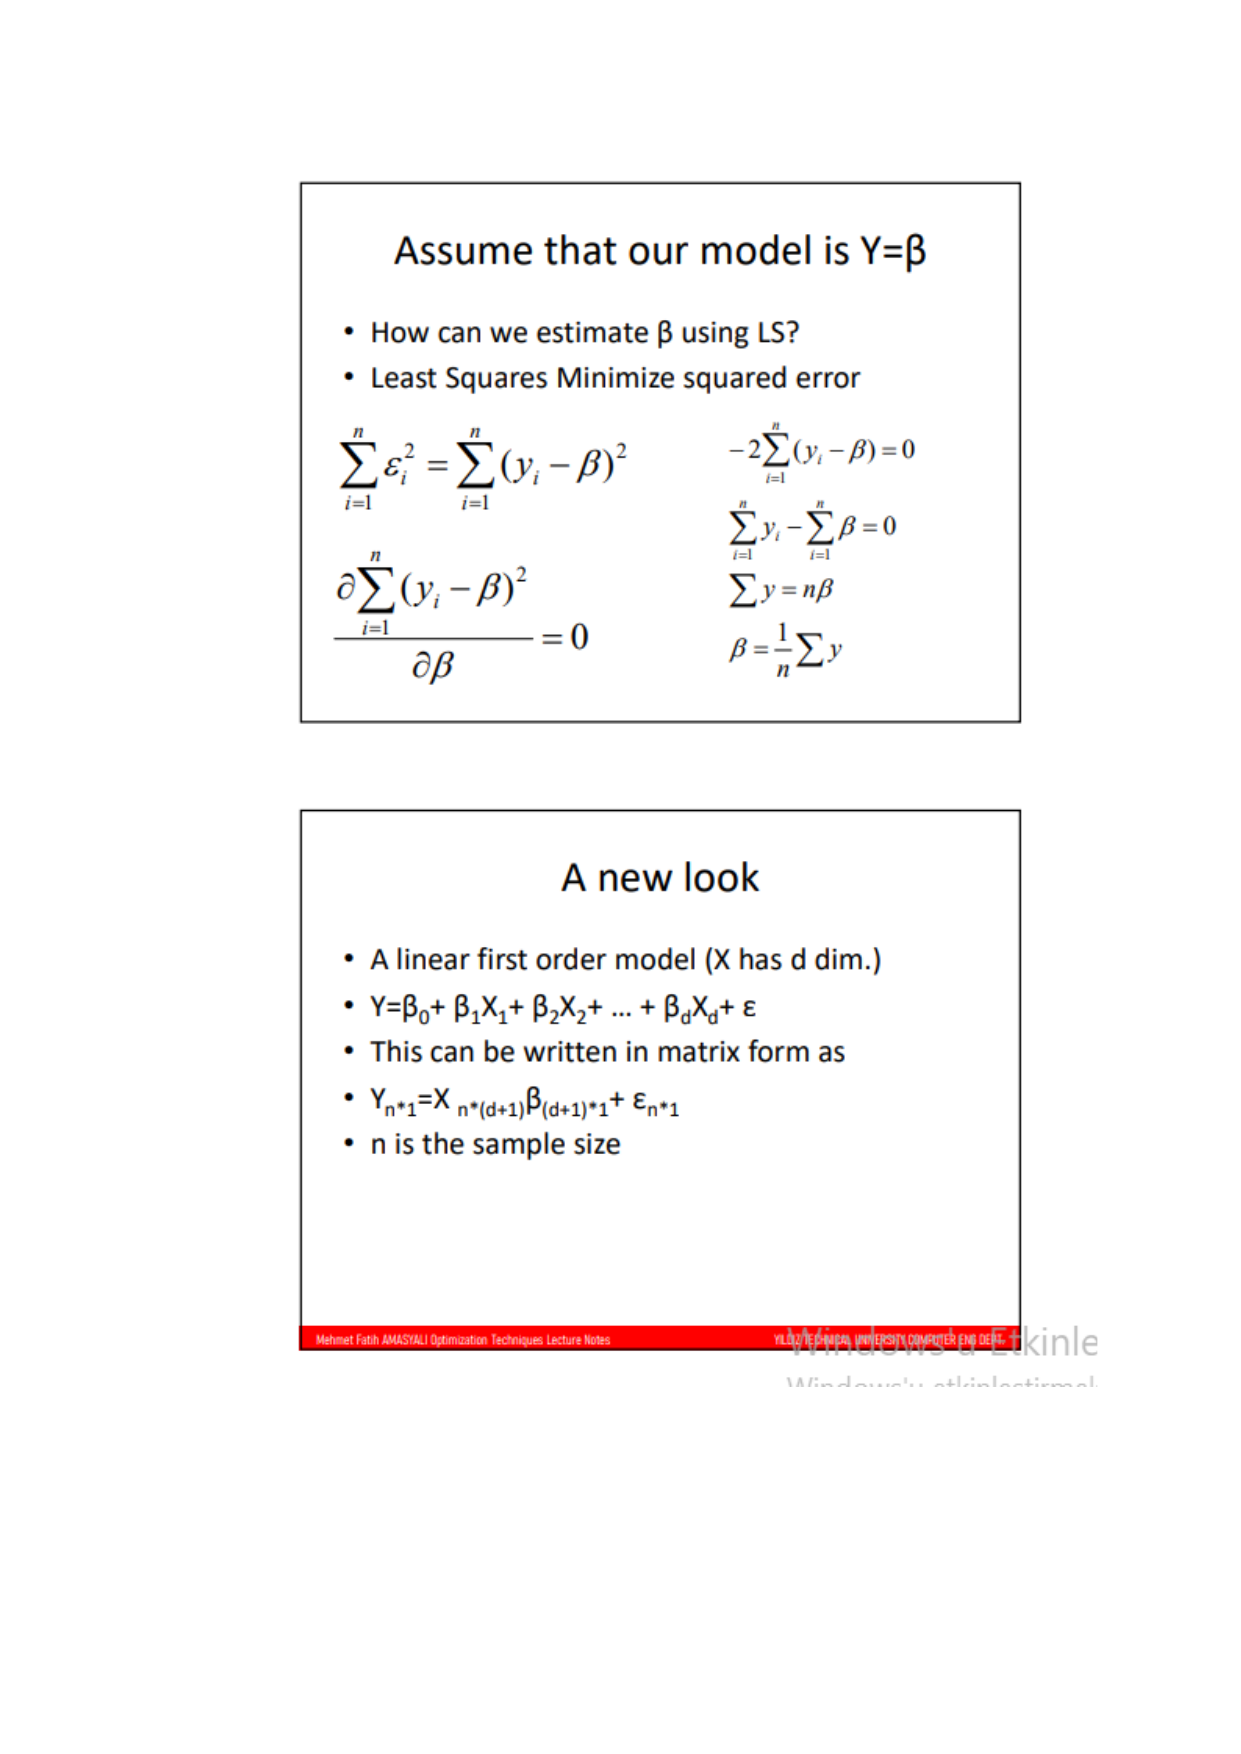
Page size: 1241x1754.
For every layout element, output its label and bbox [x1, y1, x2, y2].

picture [221, 147, 1098, 1387]
